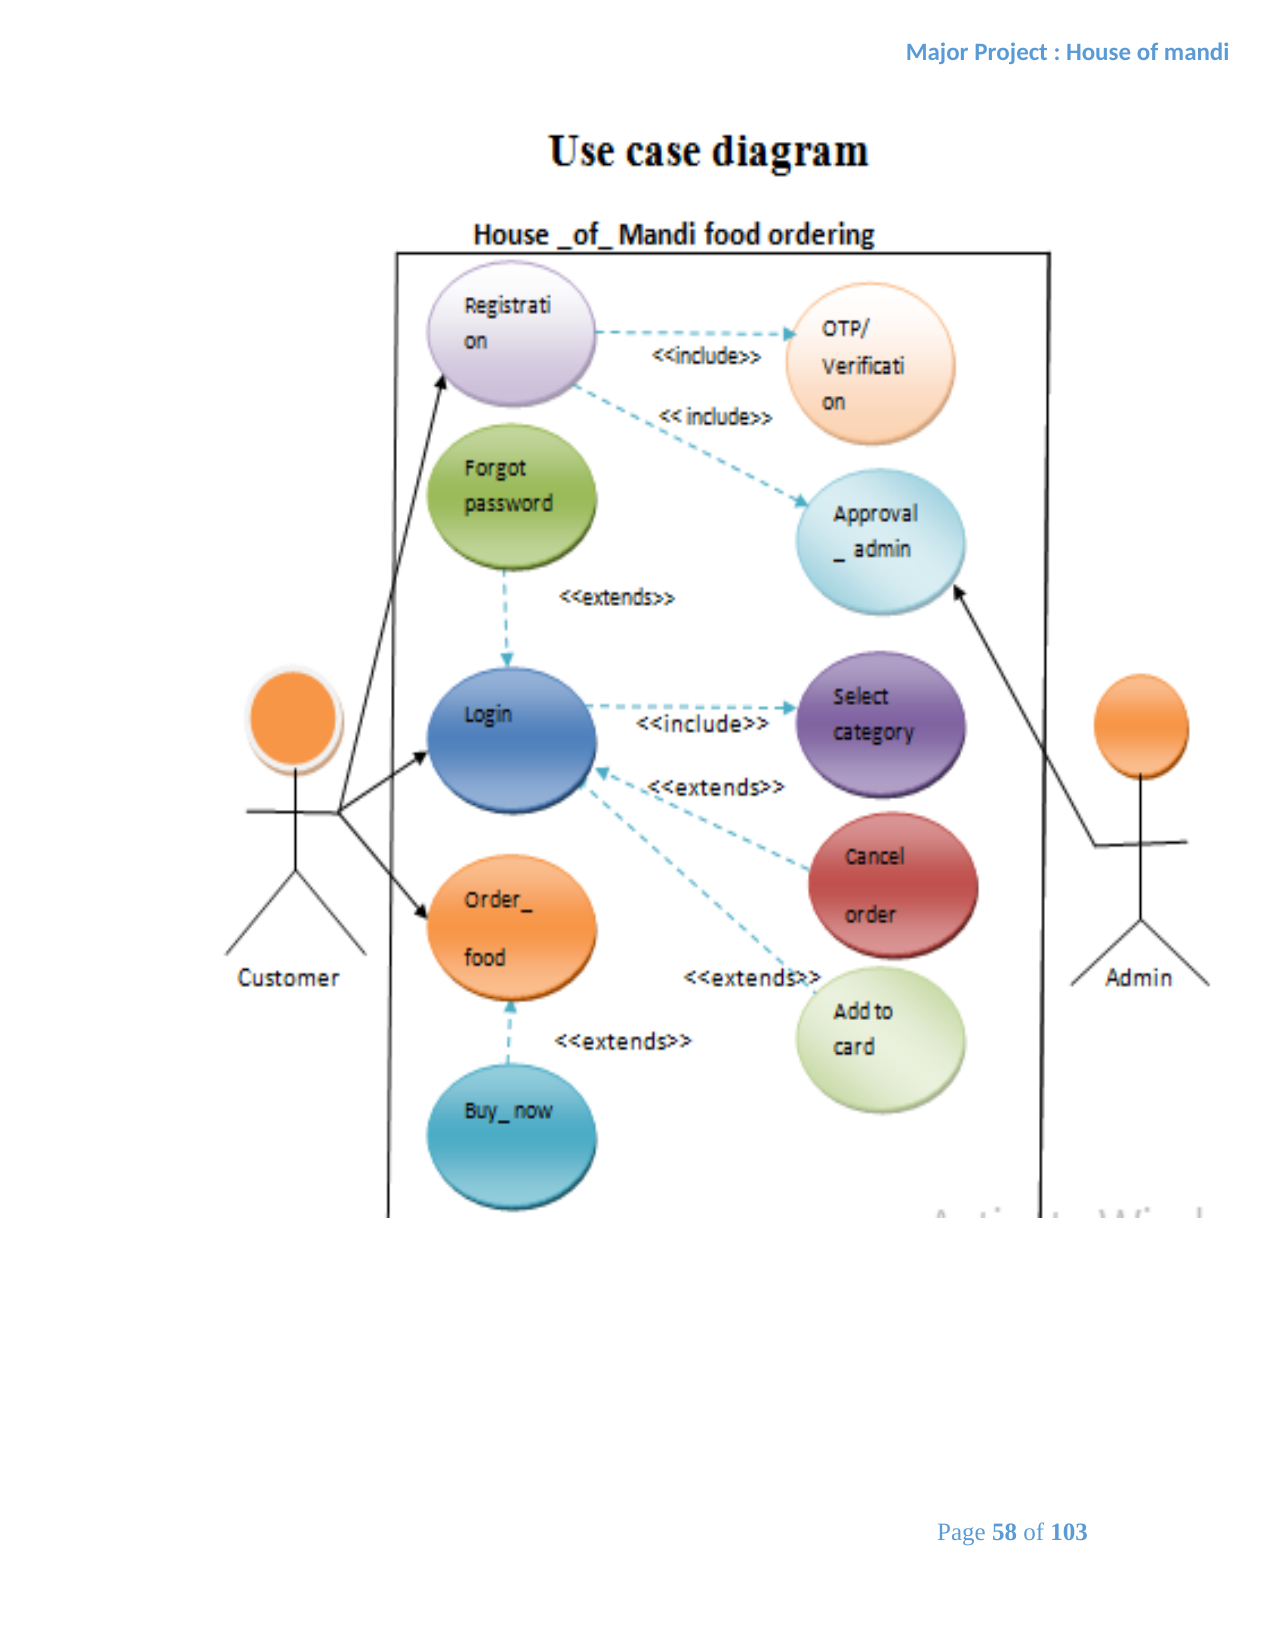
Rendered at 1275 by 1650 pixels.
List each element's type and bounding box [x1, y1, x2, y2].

picture [193, 103, 1251, 1218]
